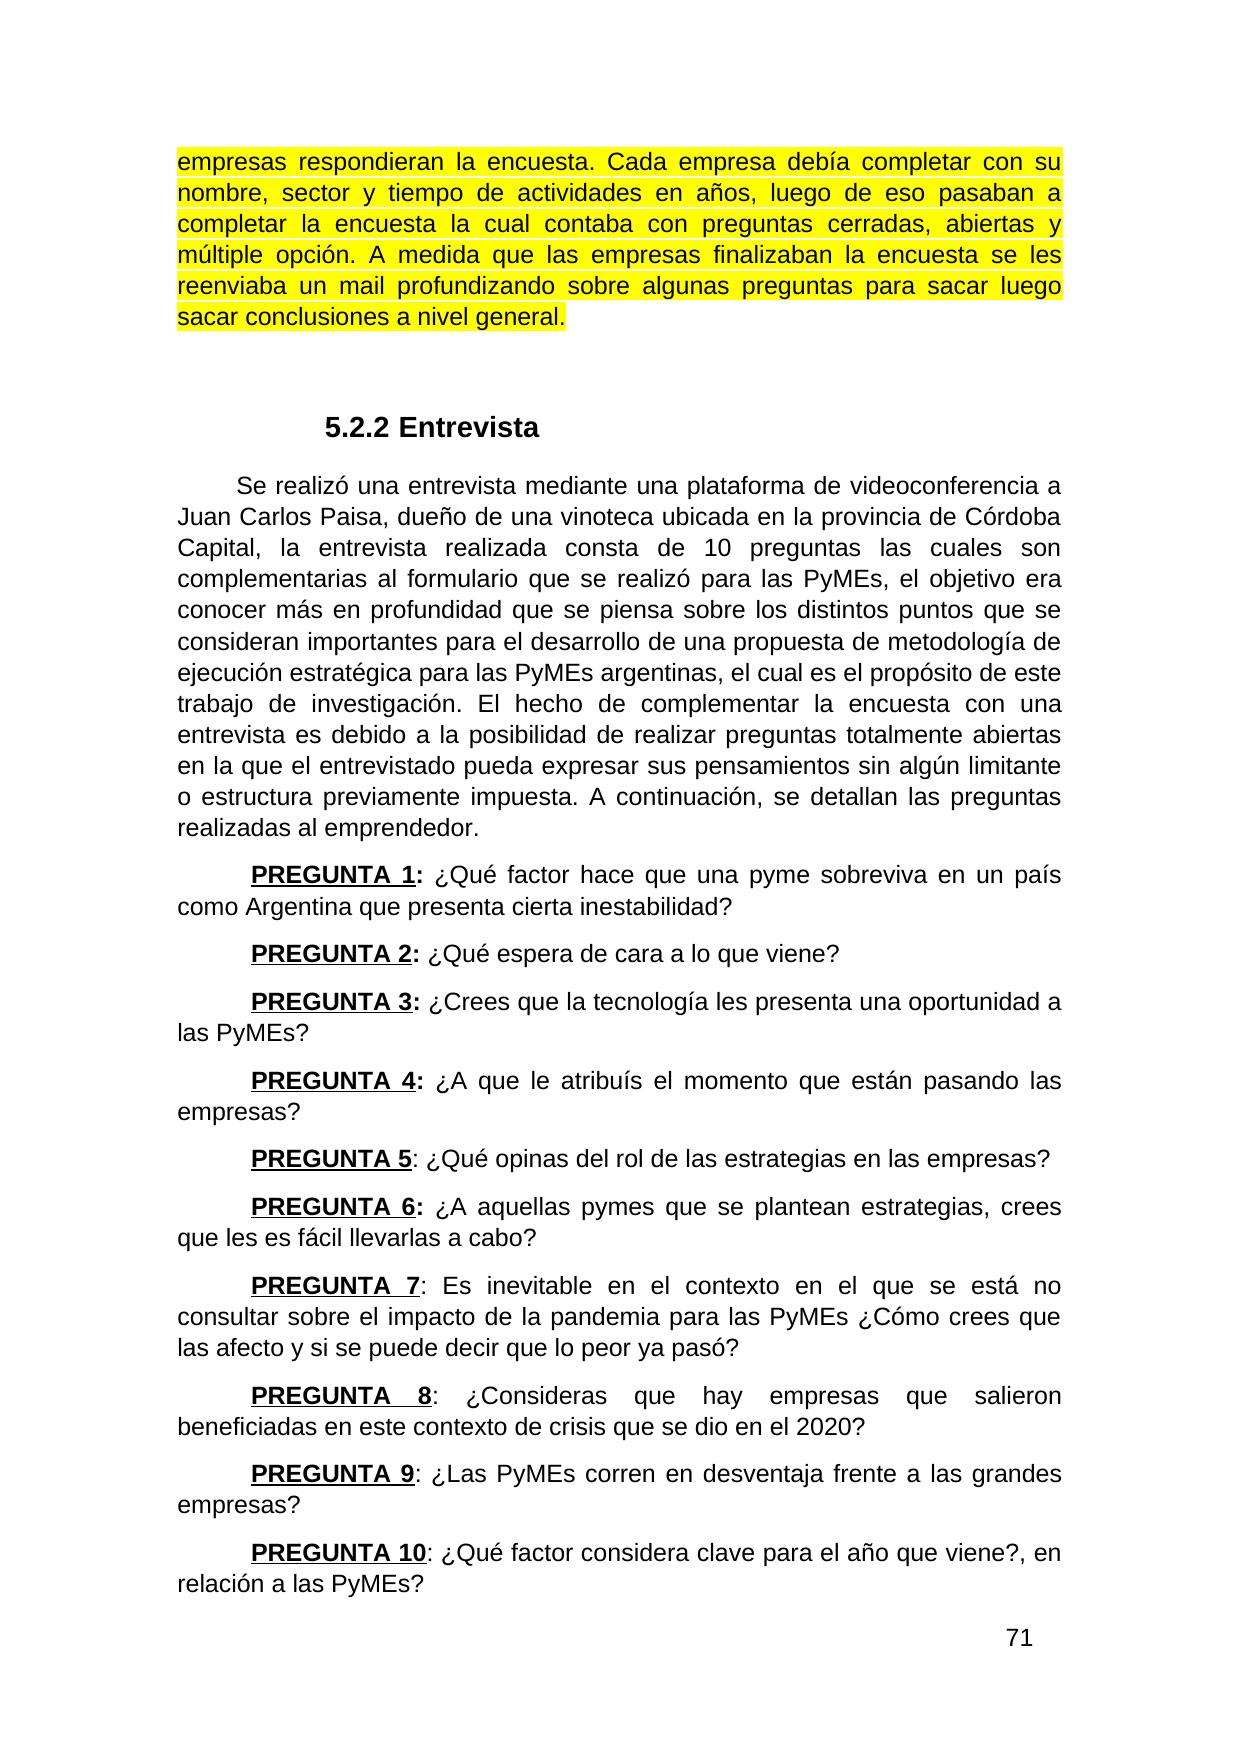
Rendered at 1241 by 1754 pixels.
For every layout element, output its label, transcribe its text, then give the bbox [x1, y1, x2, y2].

text PREGUNTA 6: ¿A aquellas pymes que se plantean estrategias, crees que les es fácil llevarlas a cabo? [177, 1192, 1063, 1252]
subtitle 5.2.2 Entrevista [237, 410, 1033, 444]
text PREGUNTA 10: ¿Qué factor considera clave para el año que viene?, en relación a las PyMEs? [177, 1538, 1063, 1598]
text PREGUNTA 3: ¿Crees que la tecnología les presenta una oportunidad a las PyMEs? [177, 987, 1063, 1047]
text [177, 300, 1063, 331]
text PREGUNTA 5: ¿Qué opinas del rol de las estrategias en las empresas? [177, 1144, 1063, 1173]
text Se realizó una entrevista mediante una plataforma de videoconferencia a Juan Carlos Paisa, dueño de una vinoteca ubicada en la provincia de Córdoba Capital, la entrevista realizada consta de 10 preguntas las cuales son complementarias al formulario que se realizó para las PyMEs, el objetivo era conocer más en profundidad que se piensa sobre los distintos puntos que se consideran importantes para el desarrollo de una propuesta de metodología de ejecución estratégica para las PyMEs argentinas, el cual es el propósito de este trabajo de investigación. El hecho de complementar la encuesta con una entrevista es debido a la posibilidad de realizar preguntas totalmente abiertas en la que el entrevistado pueda expresar sus pensamientos sin algún limitante o estructura previamente impuesta. A continuación, se detallan las preguntas realizadas al emprendedor. [177, 471, 1063, 841]
text PREGUNTA 1: ¿Qué factor hace que una pyme sobreviva en un país como Argentina que presenta cierta inestabilidad? [177, 860, 1063, 920]
text PREGUNTA 4: ¿A que le atribuís el momento que están pasando las empresas? [177, 1066, 1063, 1125]
text PREGUNTA 2: ¿Qué espera de cara a lo que viene? [177, 939, 1063, 968]
text PREGUNTA 9: ¿Las PyMEs corren en desventaja frente a las grandes empresas? [177, 1459, 1063, 1519]
text PREGUNTA 7: Es inevitable en el contexto en el que se está no consultar sobre el impacto de la pandemia para las PyMEs ¿Cómo crees que las afecto y si se puede decir que lo peor ya pasó? [177, 1271, 1063, 1362]
text PREGUNTA 8: ¿Consideras que hay empresas que salieron beneficiadas en este contexto de crisis que se dio en el 2020? [177, 1381, 1063, 1440]
